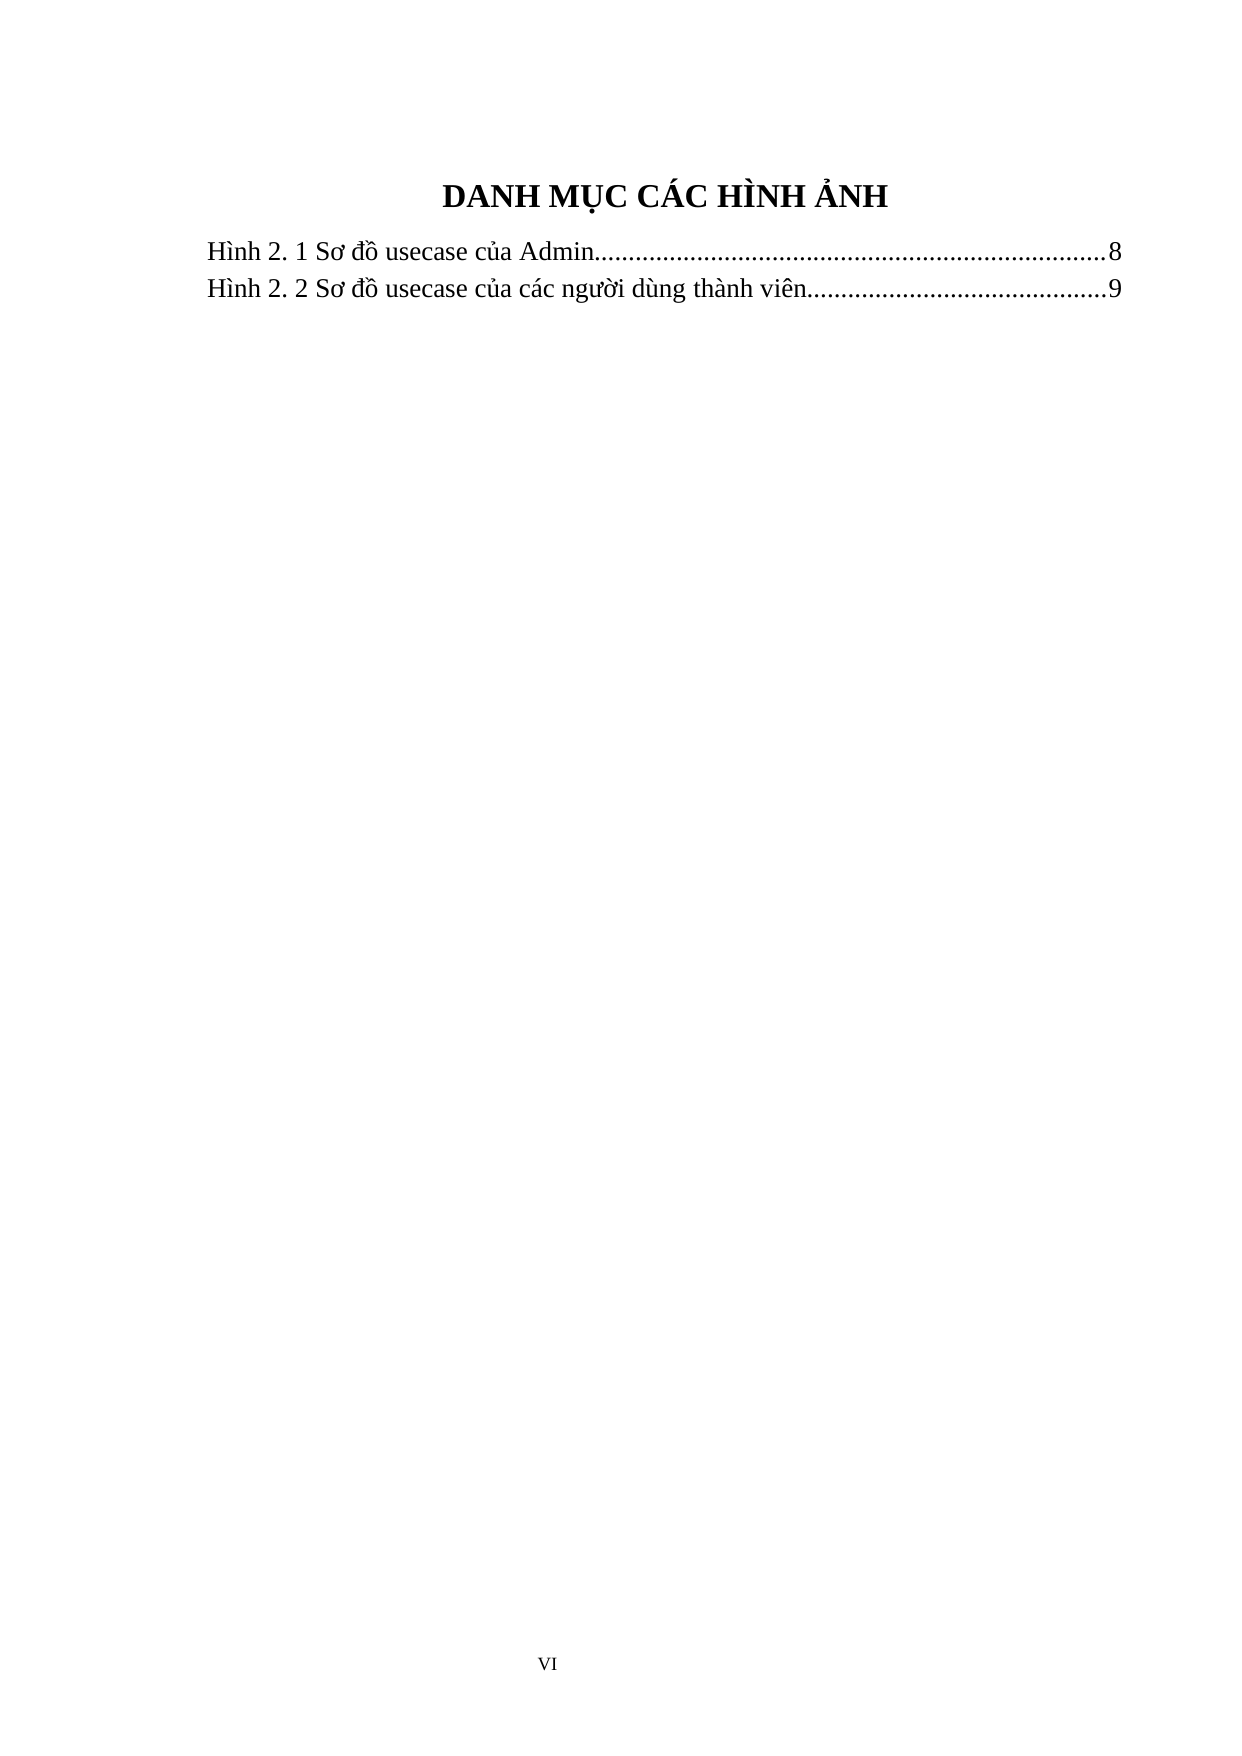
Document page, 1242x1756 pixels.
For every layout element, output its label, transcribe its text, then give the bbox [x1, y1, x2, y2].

text Hình 2. 2 Sơ đồ usecase của các người dùng thành viên 9 [207, 272, 1204, 303]
text Hình 2. 1 Sơ đồ usecase của Admin 8 [207, 235, 1204, 266]
subtitle DANH MỤC CÁC HÌNH ẢNH [282, 177, 1048, 215]
